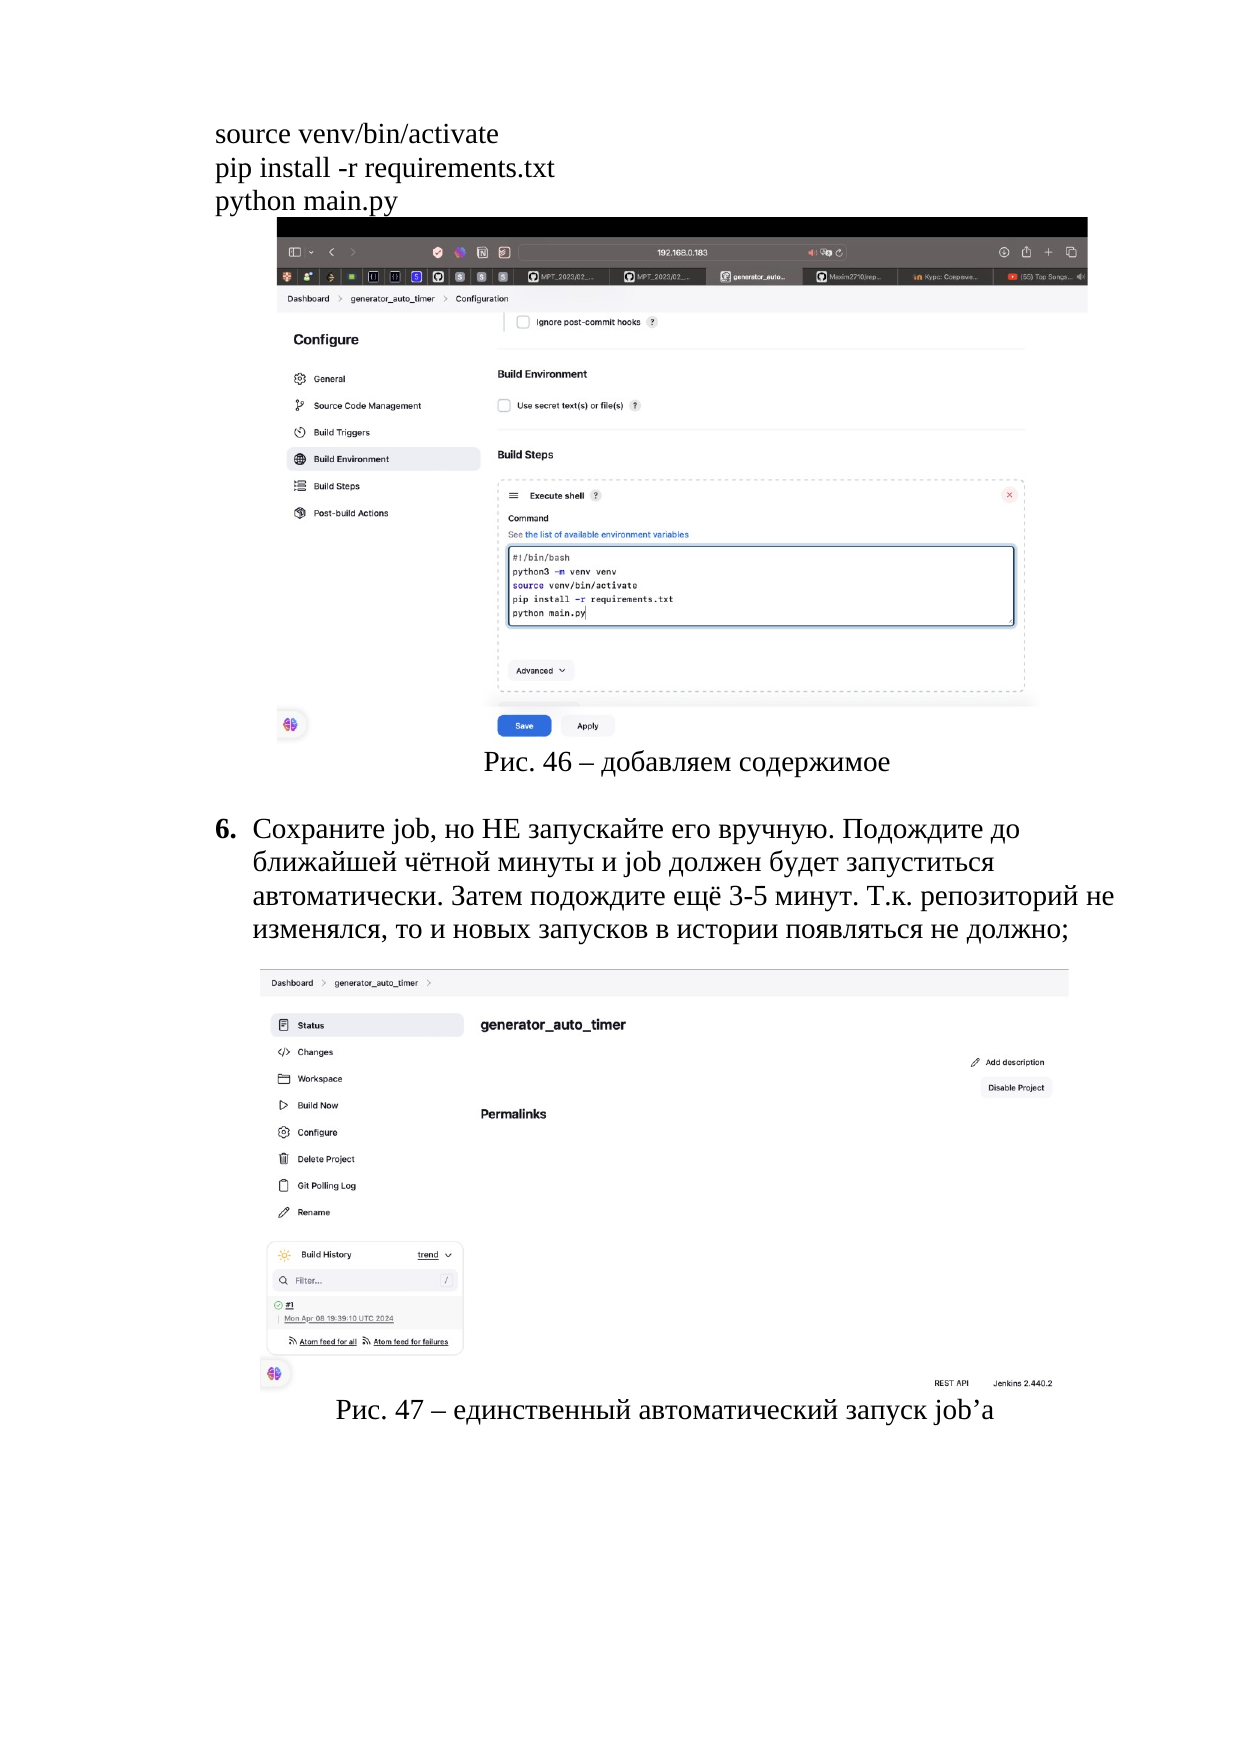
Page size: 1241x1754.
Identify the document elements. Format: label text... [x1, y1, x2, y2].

picture [260, 969, 1069, 1393]
text Рис. 47 – единственный автоматический запуск job’a [207, 1392, 1123, 1426]
text pip install -r requirements.txt python main.py [215, 150, 586, 217]
text Рис. 46 – добавляем содержимое [214, 744, 1159, 777]
list Сохраните job, но НЕ запускайте его вручную. Подождите до ближайшей чётной минуты и job должен будет запуститься автоматически. Затем подождите ещё 3-5 минут. Т.к. репозиторий не изменялся, то и новых запусков в истории появляться не должно; [215, 811, 1127, 945]
text source venv/bin/activate [215, 116, 1163, 149]
picture [276, 217, 1088, 744]
